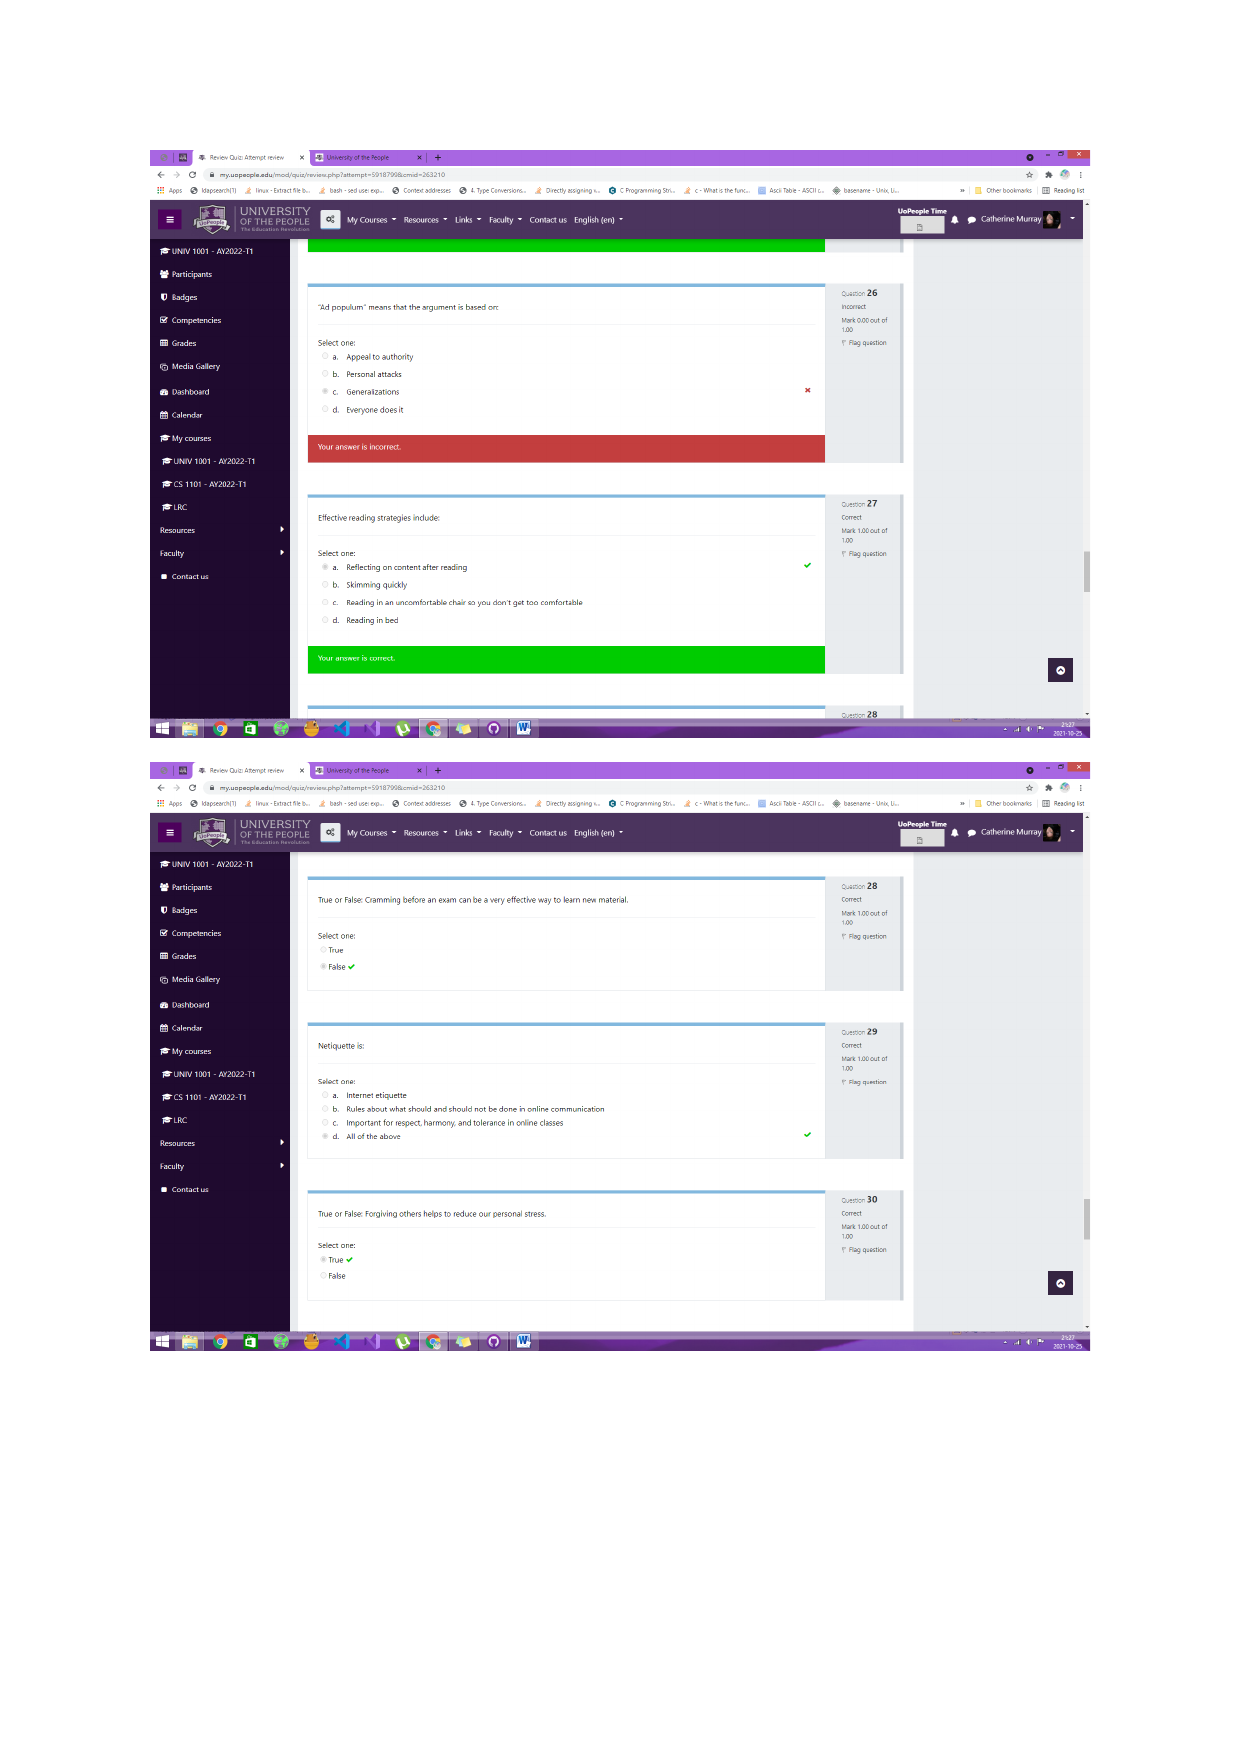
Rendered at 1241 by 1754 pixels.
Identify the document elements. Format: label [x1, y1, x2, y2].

picture [150, 762, 1091, 1351]
picture [150, 150, 1091, 738]
